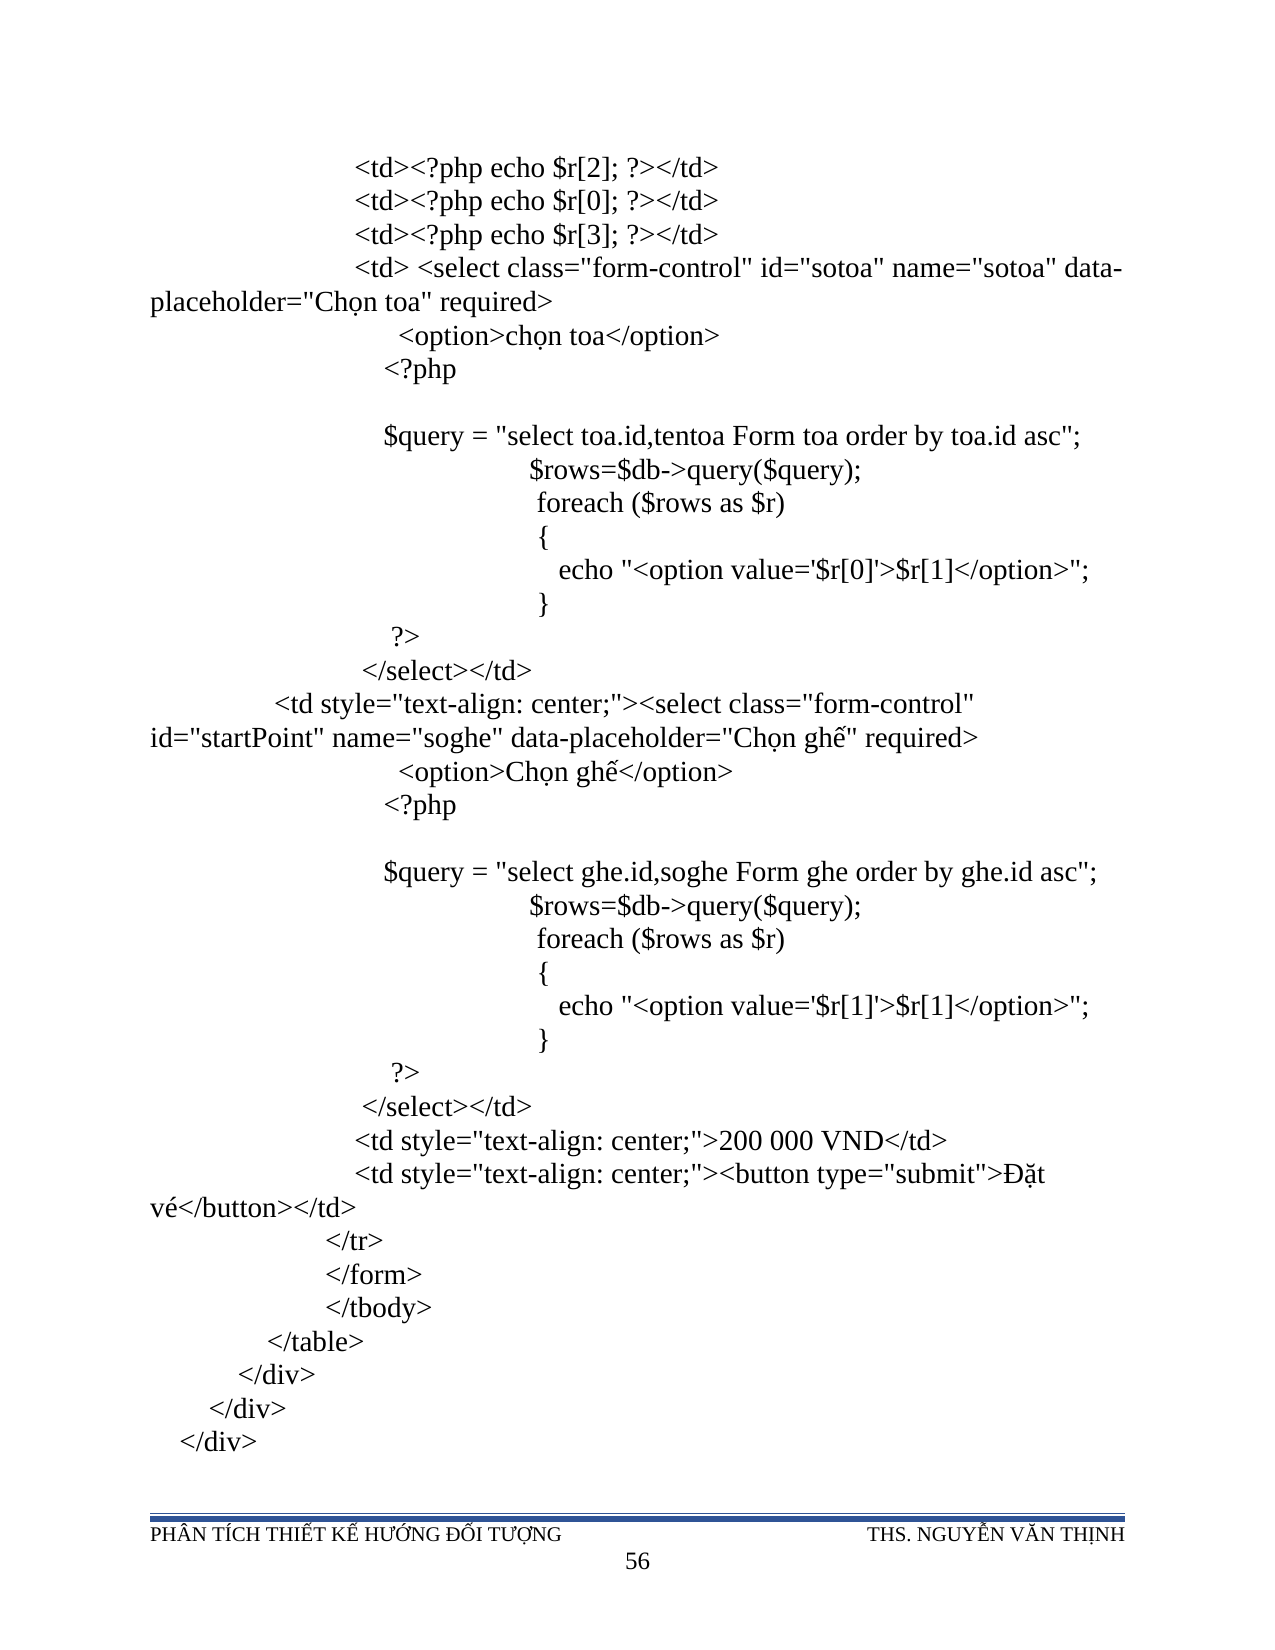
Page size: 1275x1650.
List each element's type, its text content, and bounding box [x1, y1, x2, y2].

text { [150, 955, 1125, 988]
text </div> [150, 1391, 1125, 1424]
text ?> [150, 619, 1125, 653]
text </form> [150, 1257, 1125, 1290]
text </div> [150, 1424, 1125, 1458]
text </table> [150, 1324, 1125, 1357]
text <?php [150, 351, 1125, 385]
text echo "<option value='$r[1]'>$r[1]</option>"; [150, 988, 1125, 1022]
text $rows=$db->query($query); [150, 452, 1125, 485]
text </tbody> [150, 1290, 1125, 1324]
text </tr> [150, 1223, 1125, 1257]
text } [150, 1022, 1125, 1056]
text <td><?php echo $r[0]; ?></td> [150, 183, 1125, 217]
text ?> [150, 1056, 1125, 1089]
text $rows=$db->query($query); [150, 888, 1125, 921]
text <option>Chọn ghế</option> [150, 754, 1125, 787]
text </select></td> [150, 1089, 1125, 1123]
text <td style="text-align: center;"><select class="form-control" id="startPoint" name="soghe" data-placeholder="Chọn ghế" required> [150, 687, 1125, 754]
text $query = "select toa.id,tentoa Form toa order by toa.id asc"; [150, 418, 1125, 452]
text </div> [150, 1357, 1125, 1391]
text <td style="text-align: center;">200 000 VND</td> [150, 1123, 1125, 1156]
text <td> <select class="form-control" id="sotoa" name="sotoa" data-placeholder="Chọn toa" required> [150, 251, 1125, 318]
text foreach ($rows as $r) [150, 485, 1125, 519]
text echo "<option value='$r[0]'>$r[1]</option>"; [150, 552, 1125, 586]
text $query = "select ghe.id,soghe Form ghe order by ghe.id asc"; [150, 854, 1125, 888]
text <td><?php echo $r[3]; ?></td> [150, 217, 1125, 251]
text <td><?php echo $r[2]; ?></td> [150, 150, 1125, 183]
text <?php [150, 787, 1125, 821]
text </select></td> [150, 653, 1125, 687]
text foreach ($rows as $r) [150, 921, 1125, 955]
text <option>chọn toa</option> [150, 318, 1125, 351]
text } [150, 586, 1125, 619]
text { [150, 519, 1125, 552]
text <td style="text-align: center;"><button type="submit">Đặt vé</button></td> [150, 1156, 1125, 1223]
